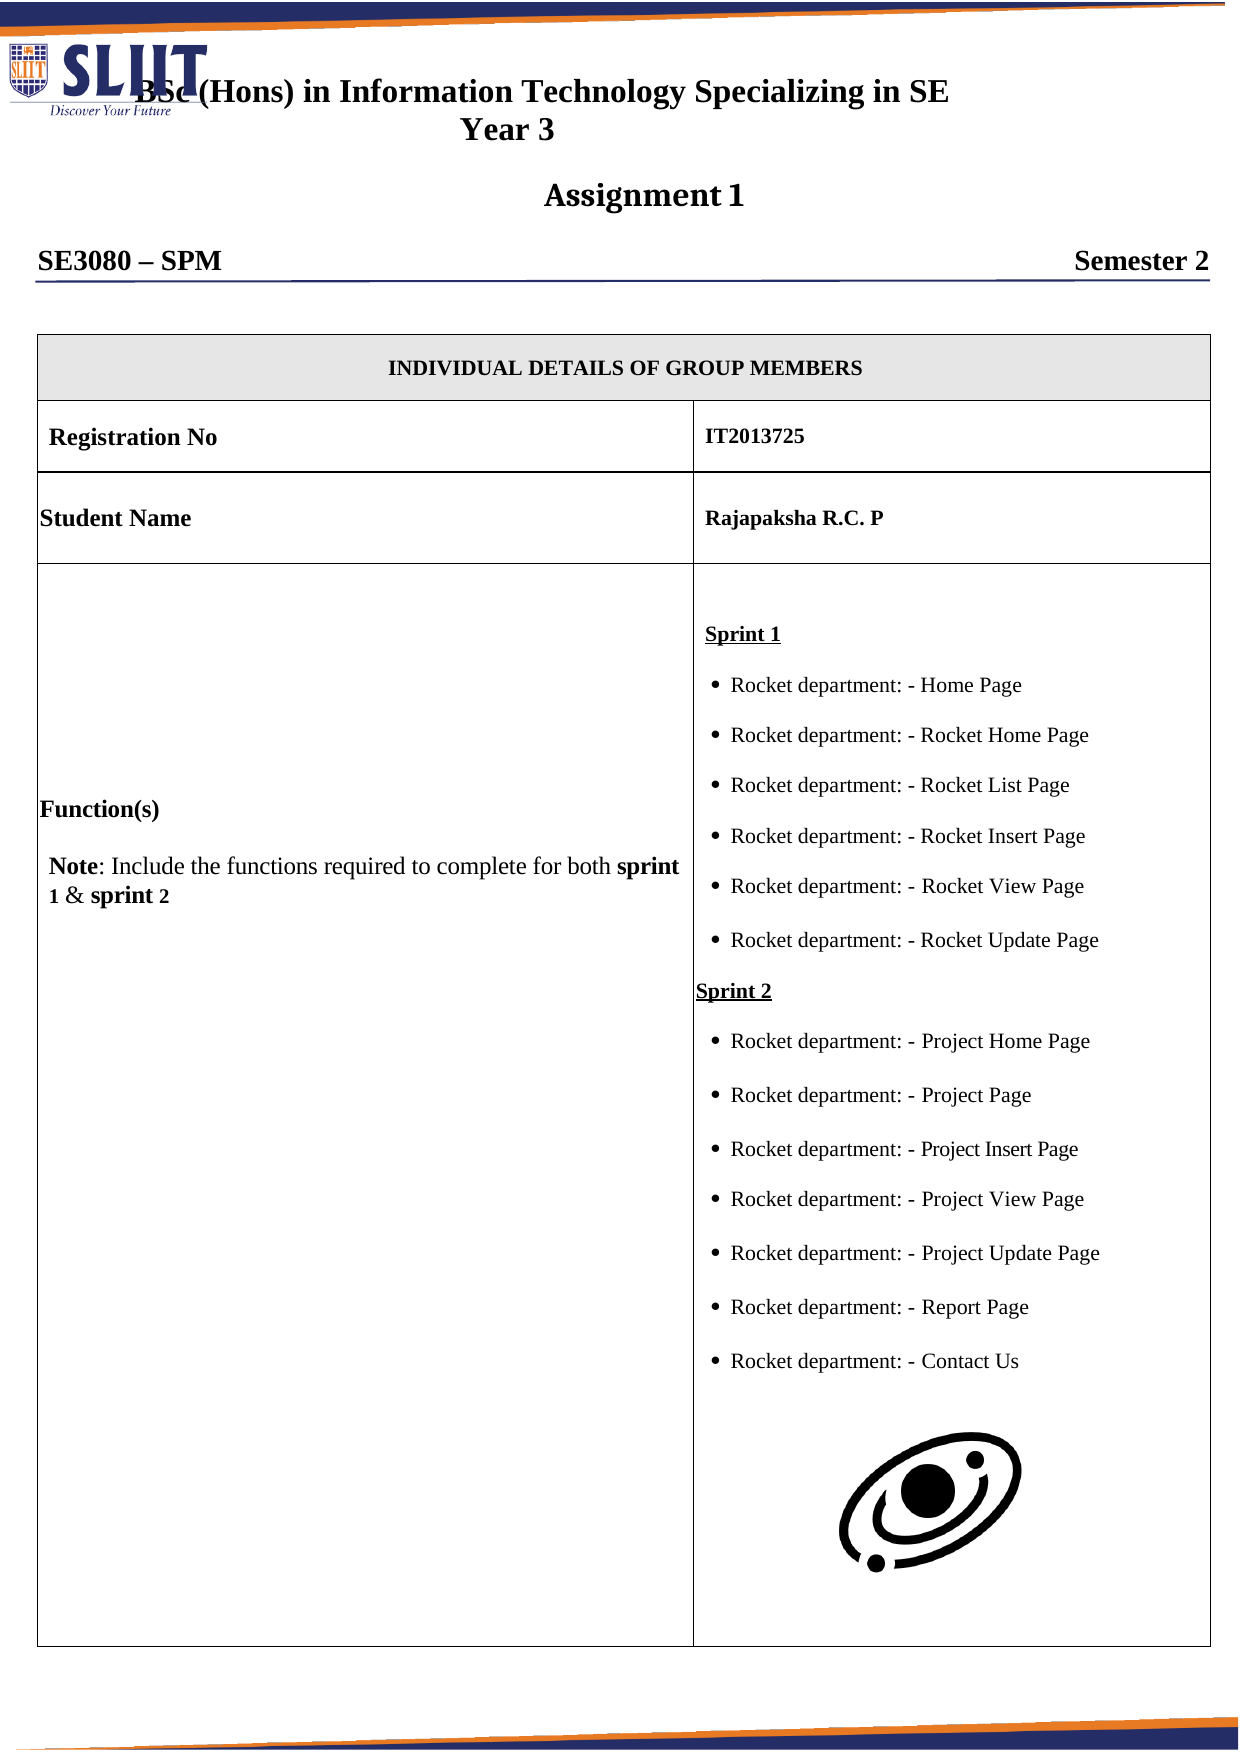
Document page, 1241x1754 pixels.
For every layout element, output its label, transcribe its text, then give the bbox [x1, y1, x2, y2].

picture [0, 2, 1224, 120]
table_cell IT2013725 [694, 401, 1210, 471]
table_cell Rajapaksha R.C. P [694, 473, 1210, 563]
table_cell Student Name [38, 473, 693, 563]
table_cell Sprint 1 Rocket department: - Home Page Rocket department: - Rocket Home Page Rocket department: - Rocket List Page Rocket department: - Rocket Insert Page Rocket department: - Rocket View Page Rocket department: - Rocket Update Page Sprint 2 Rocket department: - Project Home Page Rocket department: - Project Page Rocket department: - Project Insert Page Rocket department: - Project View Page Rocket department: - Project Update Page Rocket department: - Report Page Rocket department: - Contact Us [694, 564, 1210, 1646]
picture [831, 1425, 1029, 1576]
table_cell Function(s) Note: Include the functions required to complete for both sprint 1 & sprint 2 [38, 564, 693, 1646]
table_cell Registration No [38, 401, 693, 471]
table_header INDIVIDUAL DETAILS OF GROUP MEMBERS [38, 335, 1210, 400]
